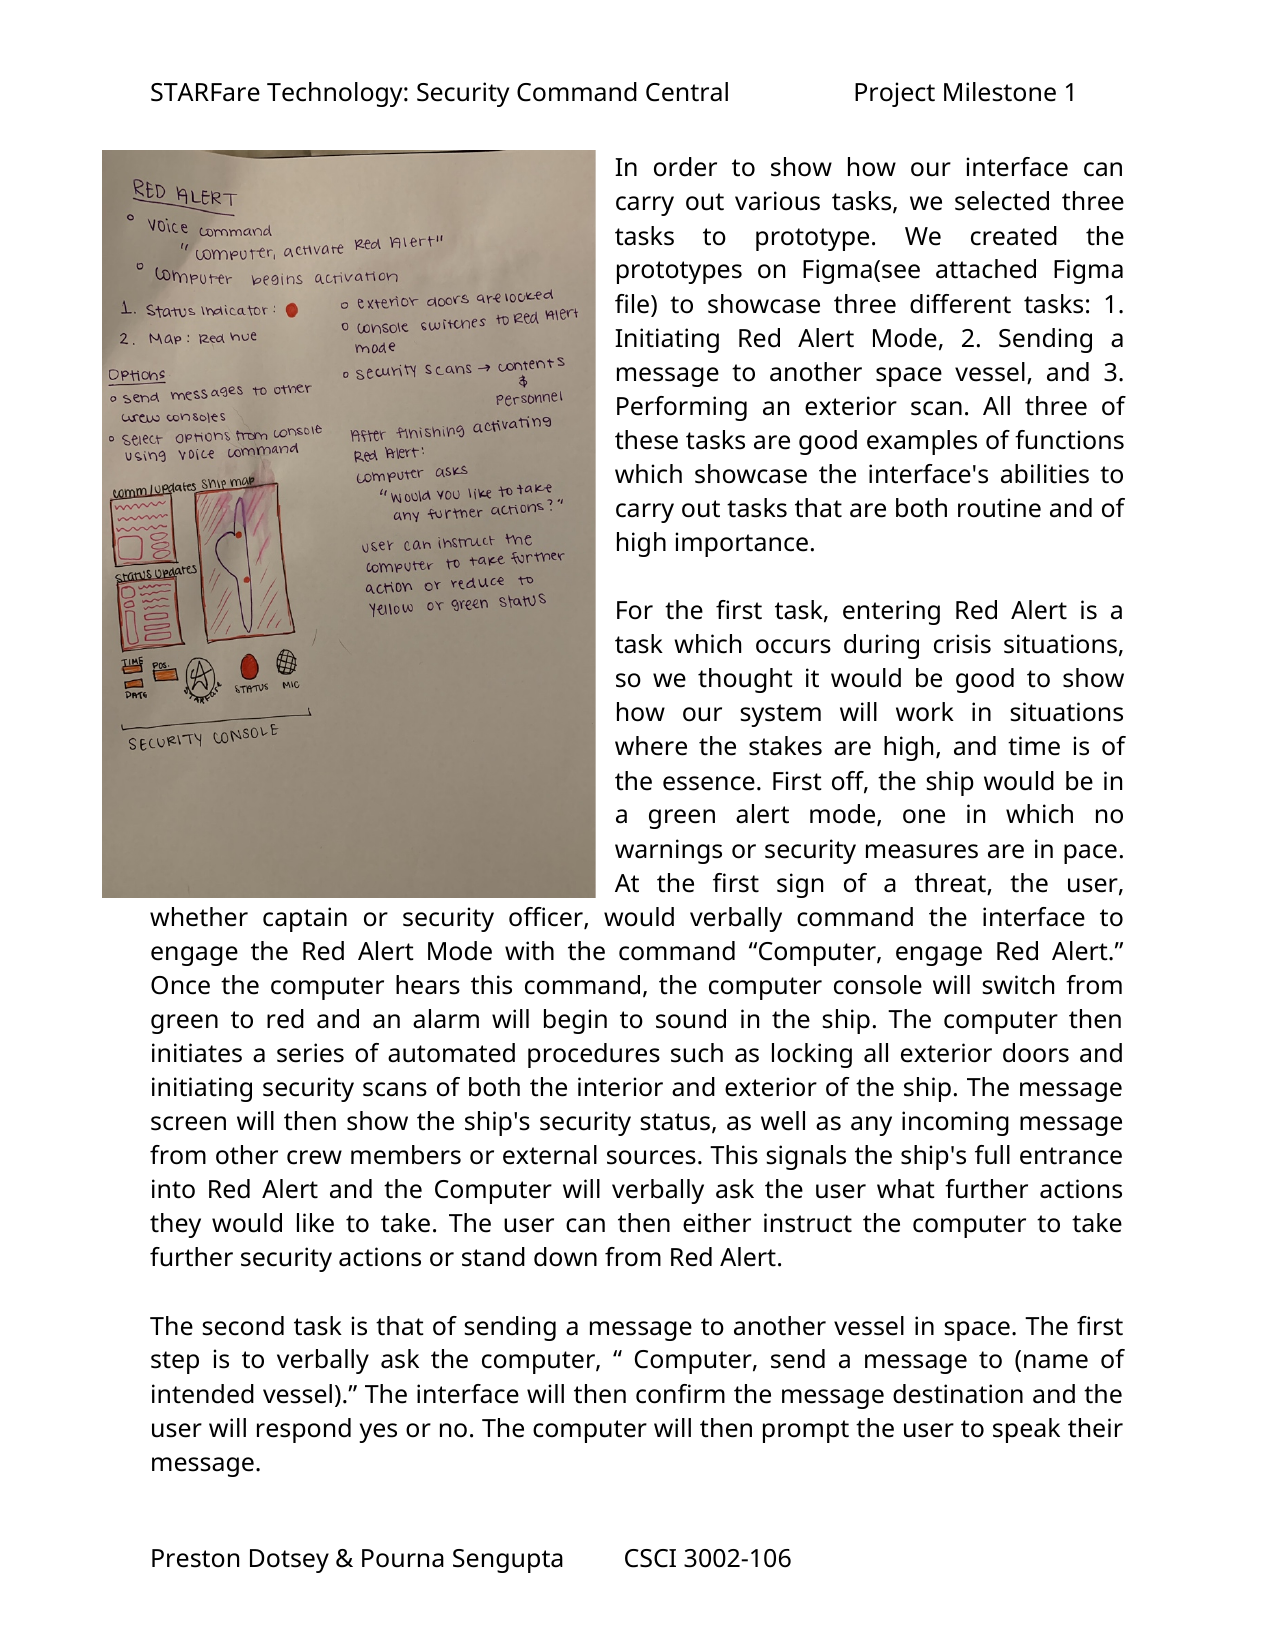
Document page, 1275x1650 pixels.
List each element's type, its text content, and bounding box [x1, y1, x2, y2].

text In order to show how our interface can carry out various tasks, we selected three tasks to prototype. We created the prototypes on Figma(see attached Figma file) to showcase three different tasks: 1. Initiating Red Alert Mode, 2. Sending a message to another space vessel, and 3. Performing an exterior scan. All three of these tasks are good examples of functions which showcase the interface's abilities to carry out tasks that are both routine and of high importance. [596, 150, 1125, 559]
picture [102, 150, 596, 898]
text For the first task, entering Red Alert is a task which occurs during crisis situations, so we thought it would be good to show how our system will work in situations where the stakes are high, and time is of the essence. First off, the ship would be in a green alert mode, one in which no warnings or security measures are in pace. At the first sign of a threat, the user, whether captain or security officer, would verbally command the interface to engage the Red Alert Mode with the command “Computer, engage Red Alert.” Once the computer hears this command, the computer console will switch from green to red and an alarm will begin to sound in the ship. The computer then initiates a series of automated procedures such as locking all exterior doors and initiating security scans of both the interior and exterior of the ship. The message screen will then show the ship's security status, as well as any incoming message from other crew members or external sources. This signals the ship's full entrance into Red Alert and the Computer will verbally ask the user what further actions they would like to take. The user can then either instruct the computer to take further security actions or stand down from Red Alert. [150, 593, 1125, 1274]
text The second task is that of sending a message to another vessel in space. The first step is to verbally ask the computer, “ Computer, send a message to (name of intended vessel).” The interface will then confirm the message destination and the user will respond yes or no. The computer will then prompt the user to speak their message. [150, 1308, 1125, 1478]
